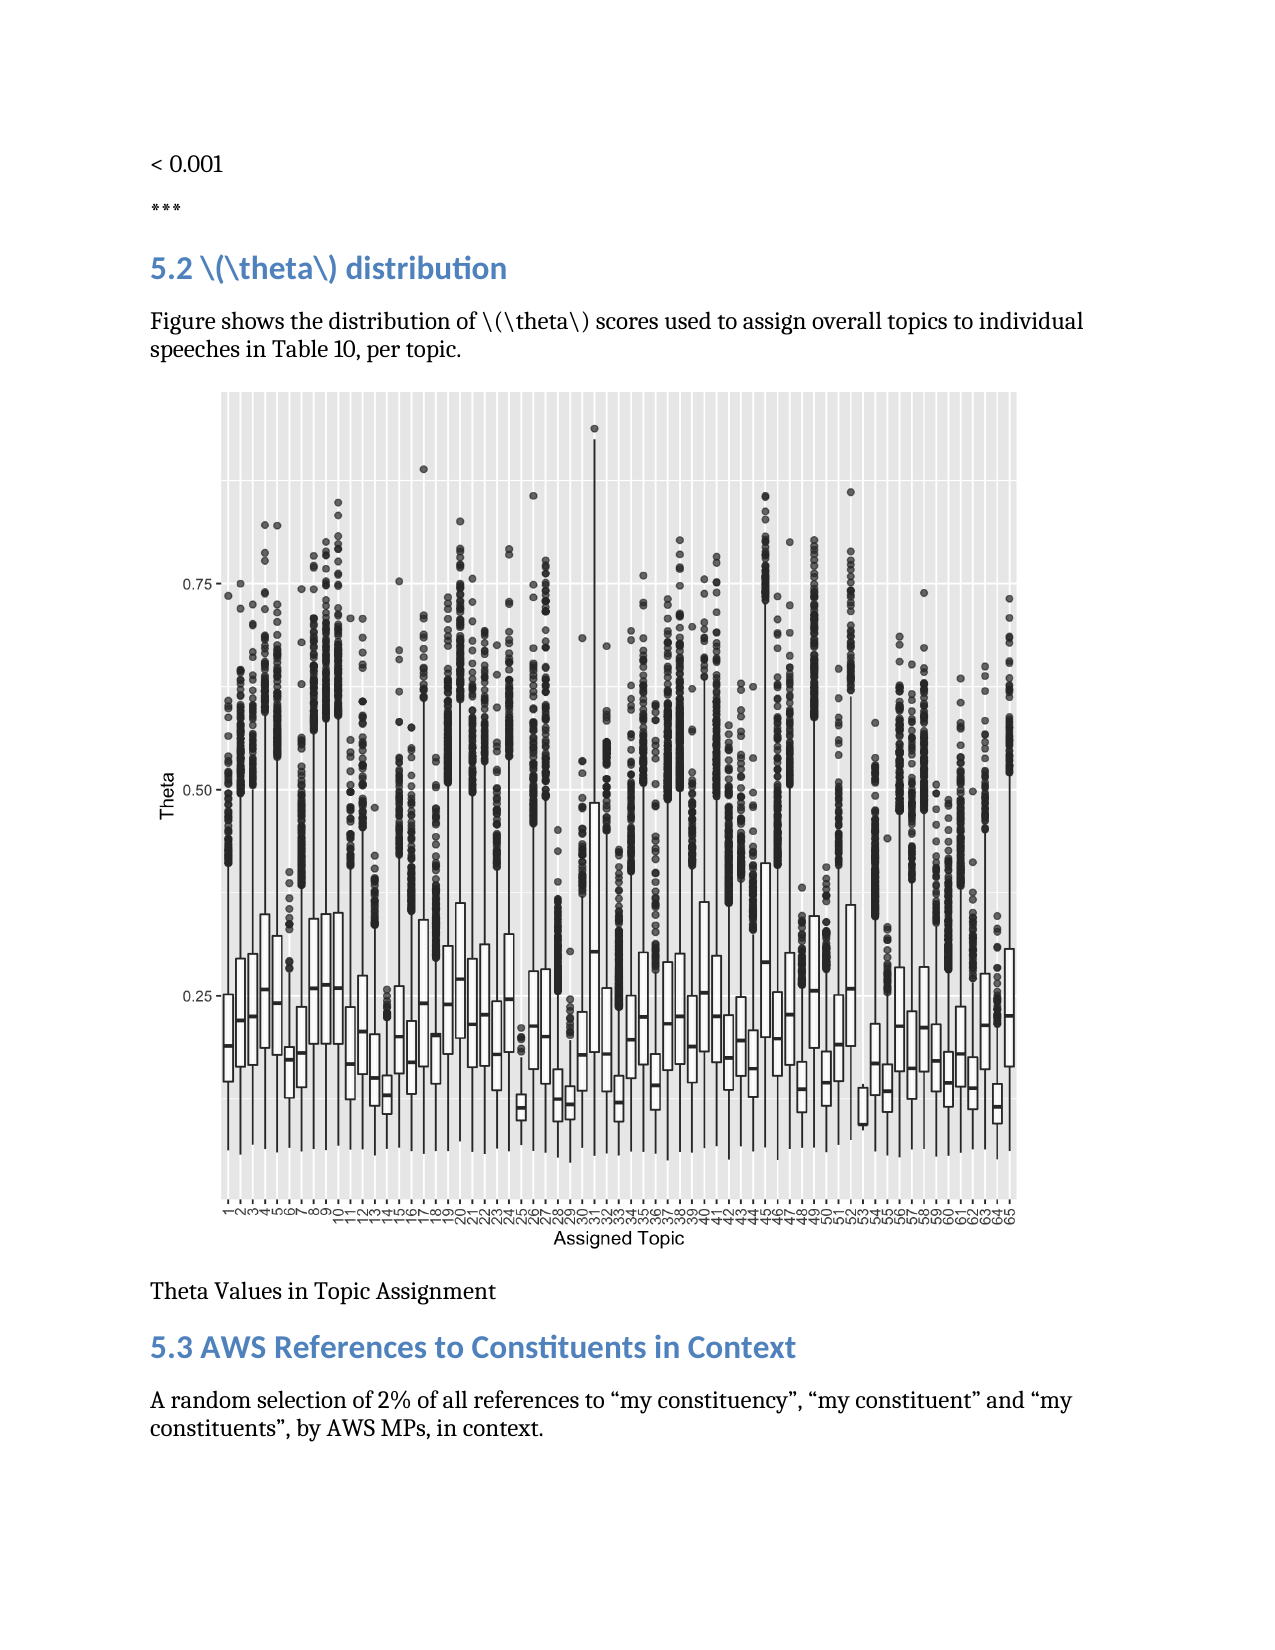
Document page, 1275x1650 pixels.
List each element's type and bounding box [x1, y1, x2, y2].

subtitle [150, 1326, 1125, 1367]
picture [150, 382, 1025, 1258]
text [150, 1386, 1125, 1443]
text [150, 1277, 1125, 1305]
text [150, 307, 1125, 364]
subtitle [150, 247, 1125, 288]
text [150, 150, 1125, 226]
